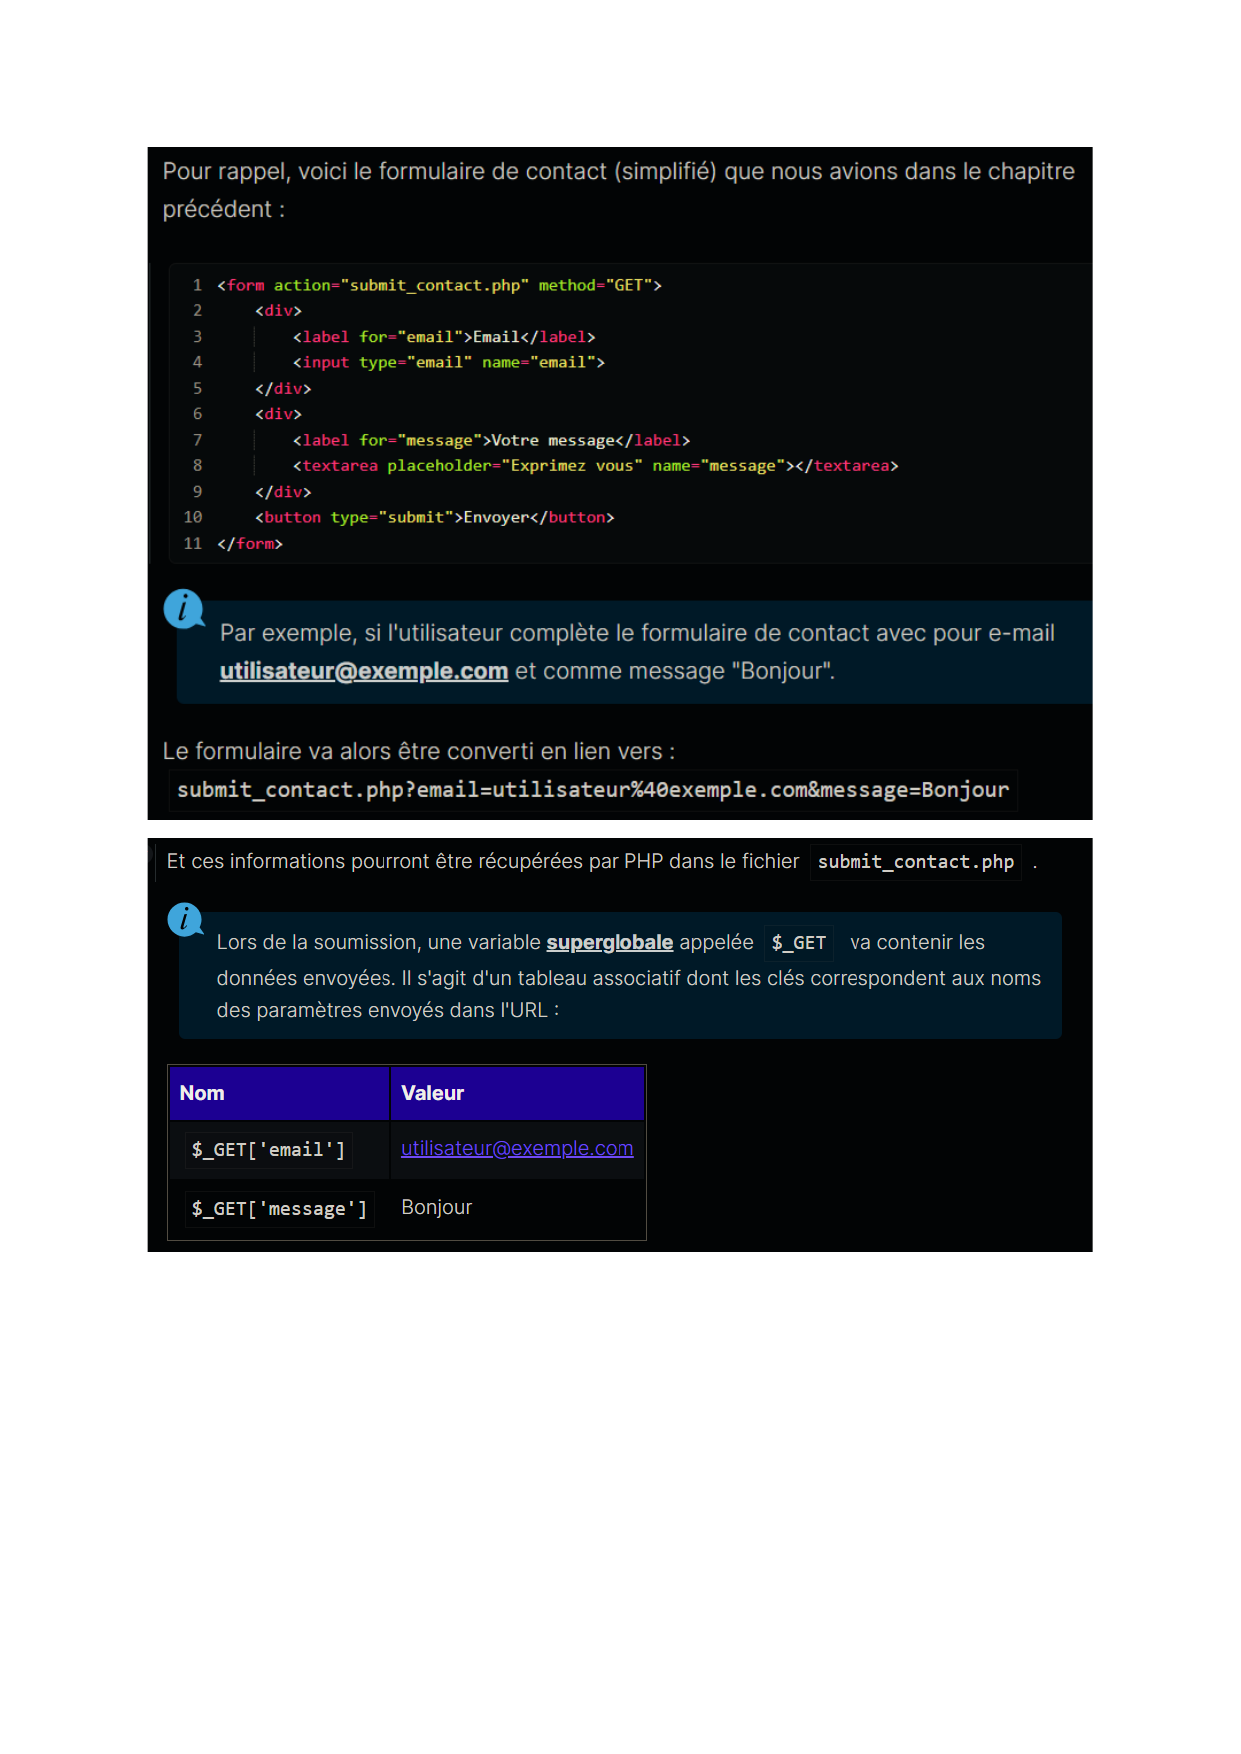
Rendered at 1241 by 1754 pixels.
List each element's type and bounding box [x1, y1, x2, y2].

picture [147, 838, 1093, 1252]
picture [147, 147, 1093, 820]
